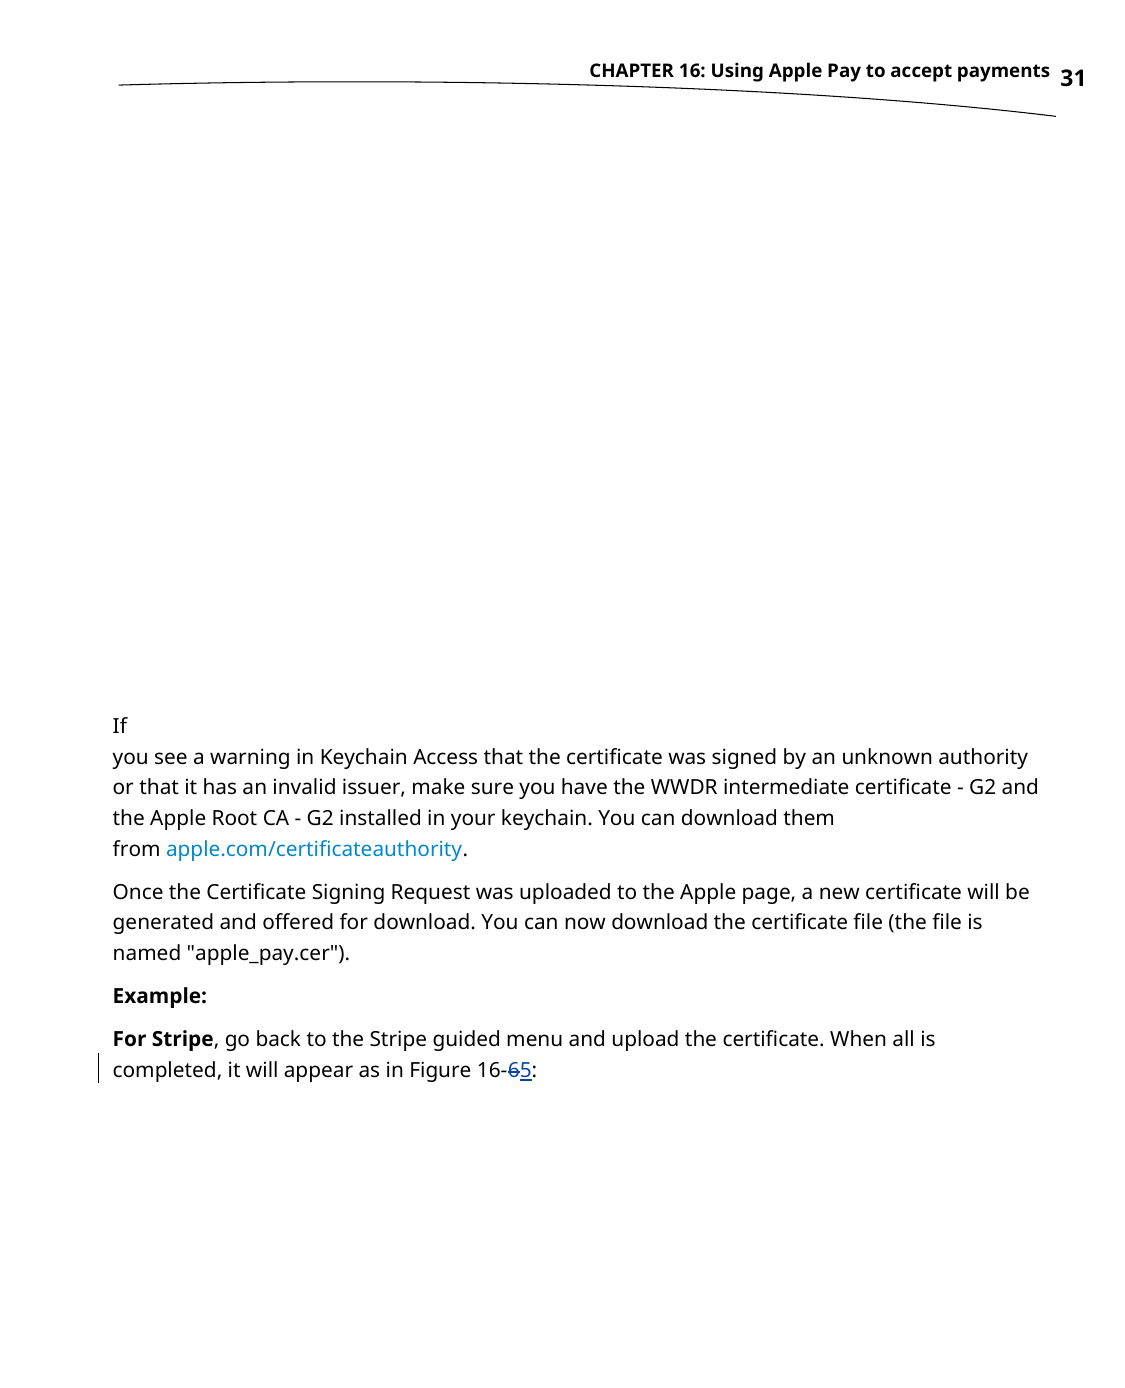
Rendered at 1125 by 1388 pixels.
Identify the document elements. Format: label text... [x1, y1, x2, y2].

text If you see a warning in Keychain Access that the certificate was signed by an unknown authority or that it has an invalid issuer, make sure you have the WWDR intermediate certificate - G2 and the Apple Root CA - G2 installed in your keychain. You can download them from apple.com/certificateauthority. [112, 169, 1050, 862]
text Once the Certificate Signing Request was uploaded to the Apple page, a new certificate will be generated and offered for download. You can now download the certificate file (the file is named "apple_pay.cer"). [112, 877, 1050, 967]
text Example: [112, 981, 1050, 1010]
text For Stripe, go back to the Stripe guided menu and upload the certificate. When all is completed, it will appear as in Figure 16-: [112, 1024, 1050, 1083]
